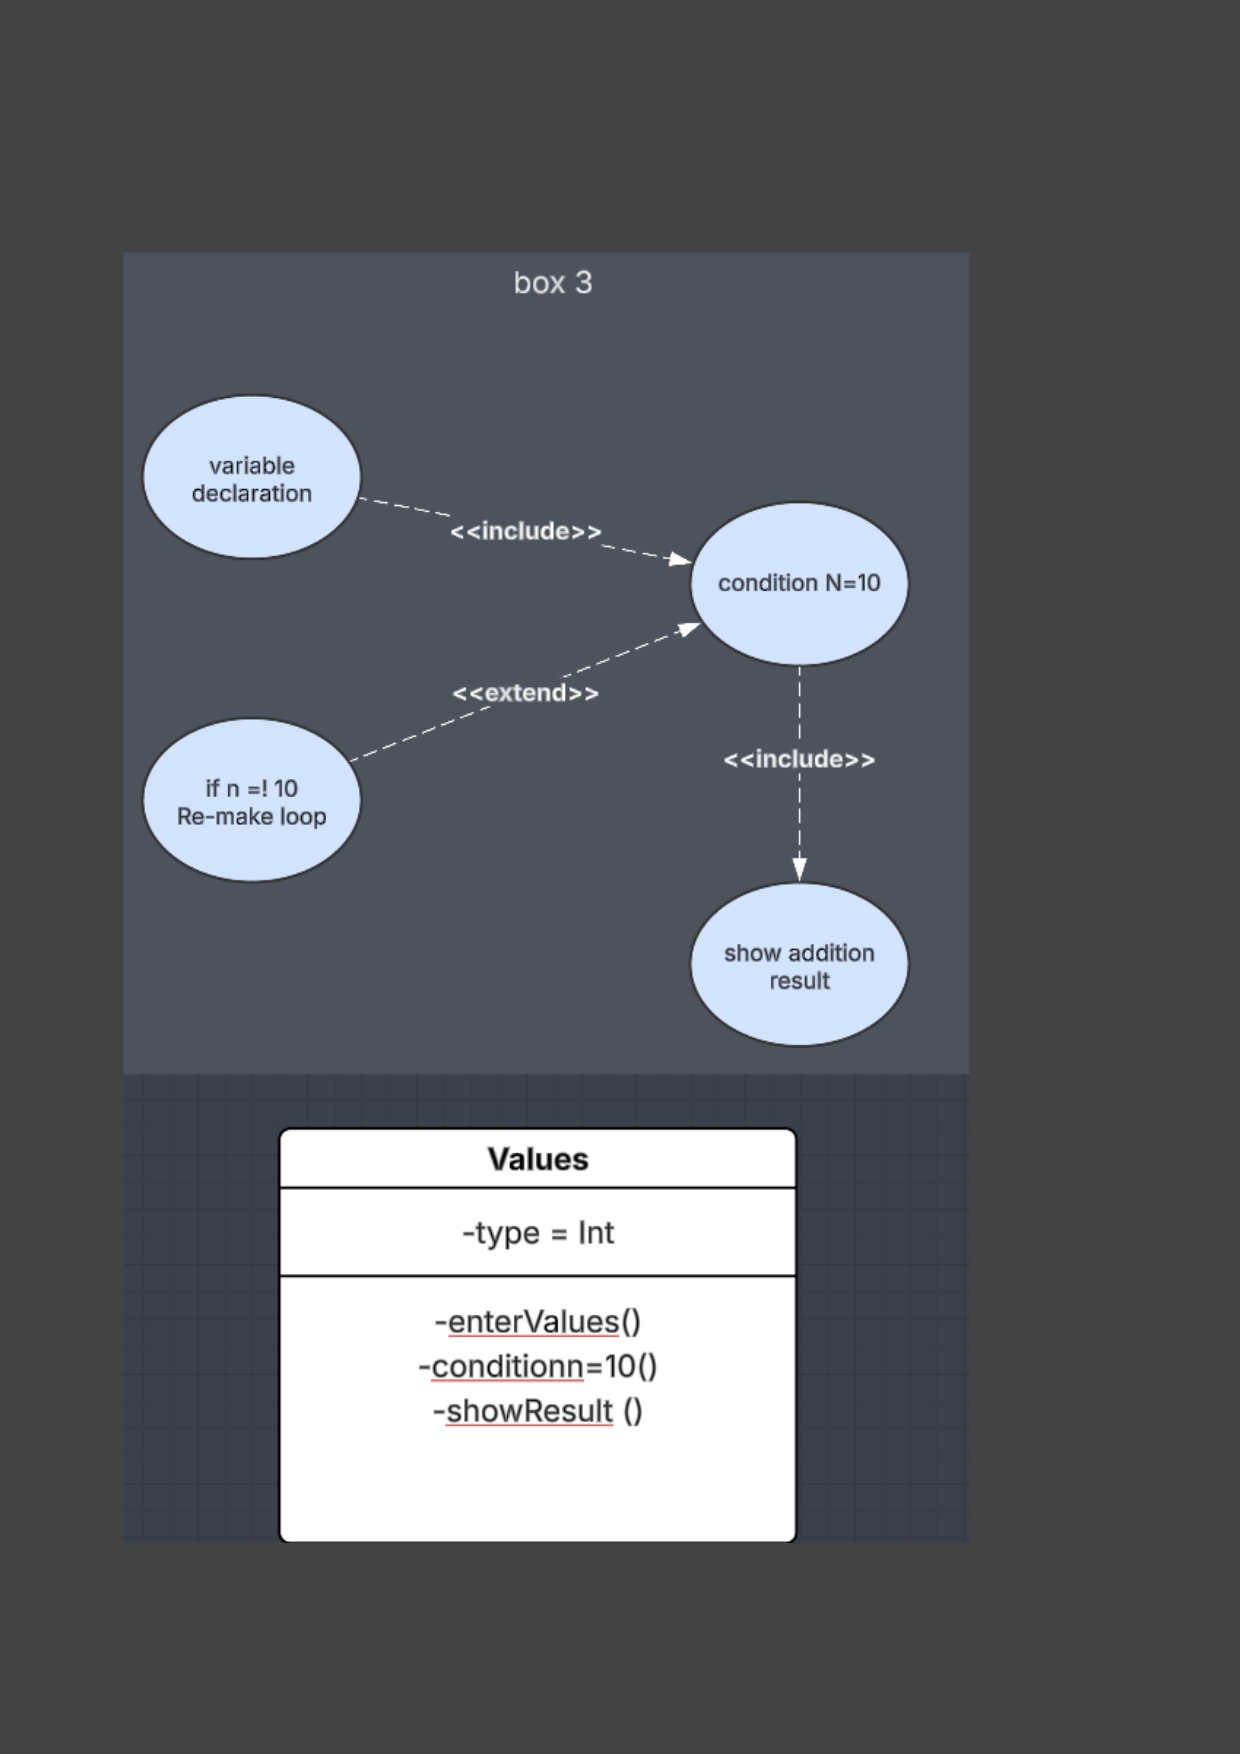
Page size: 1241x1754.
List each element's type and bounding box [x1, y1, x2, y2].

picture [123, 252, 970, 1543]
